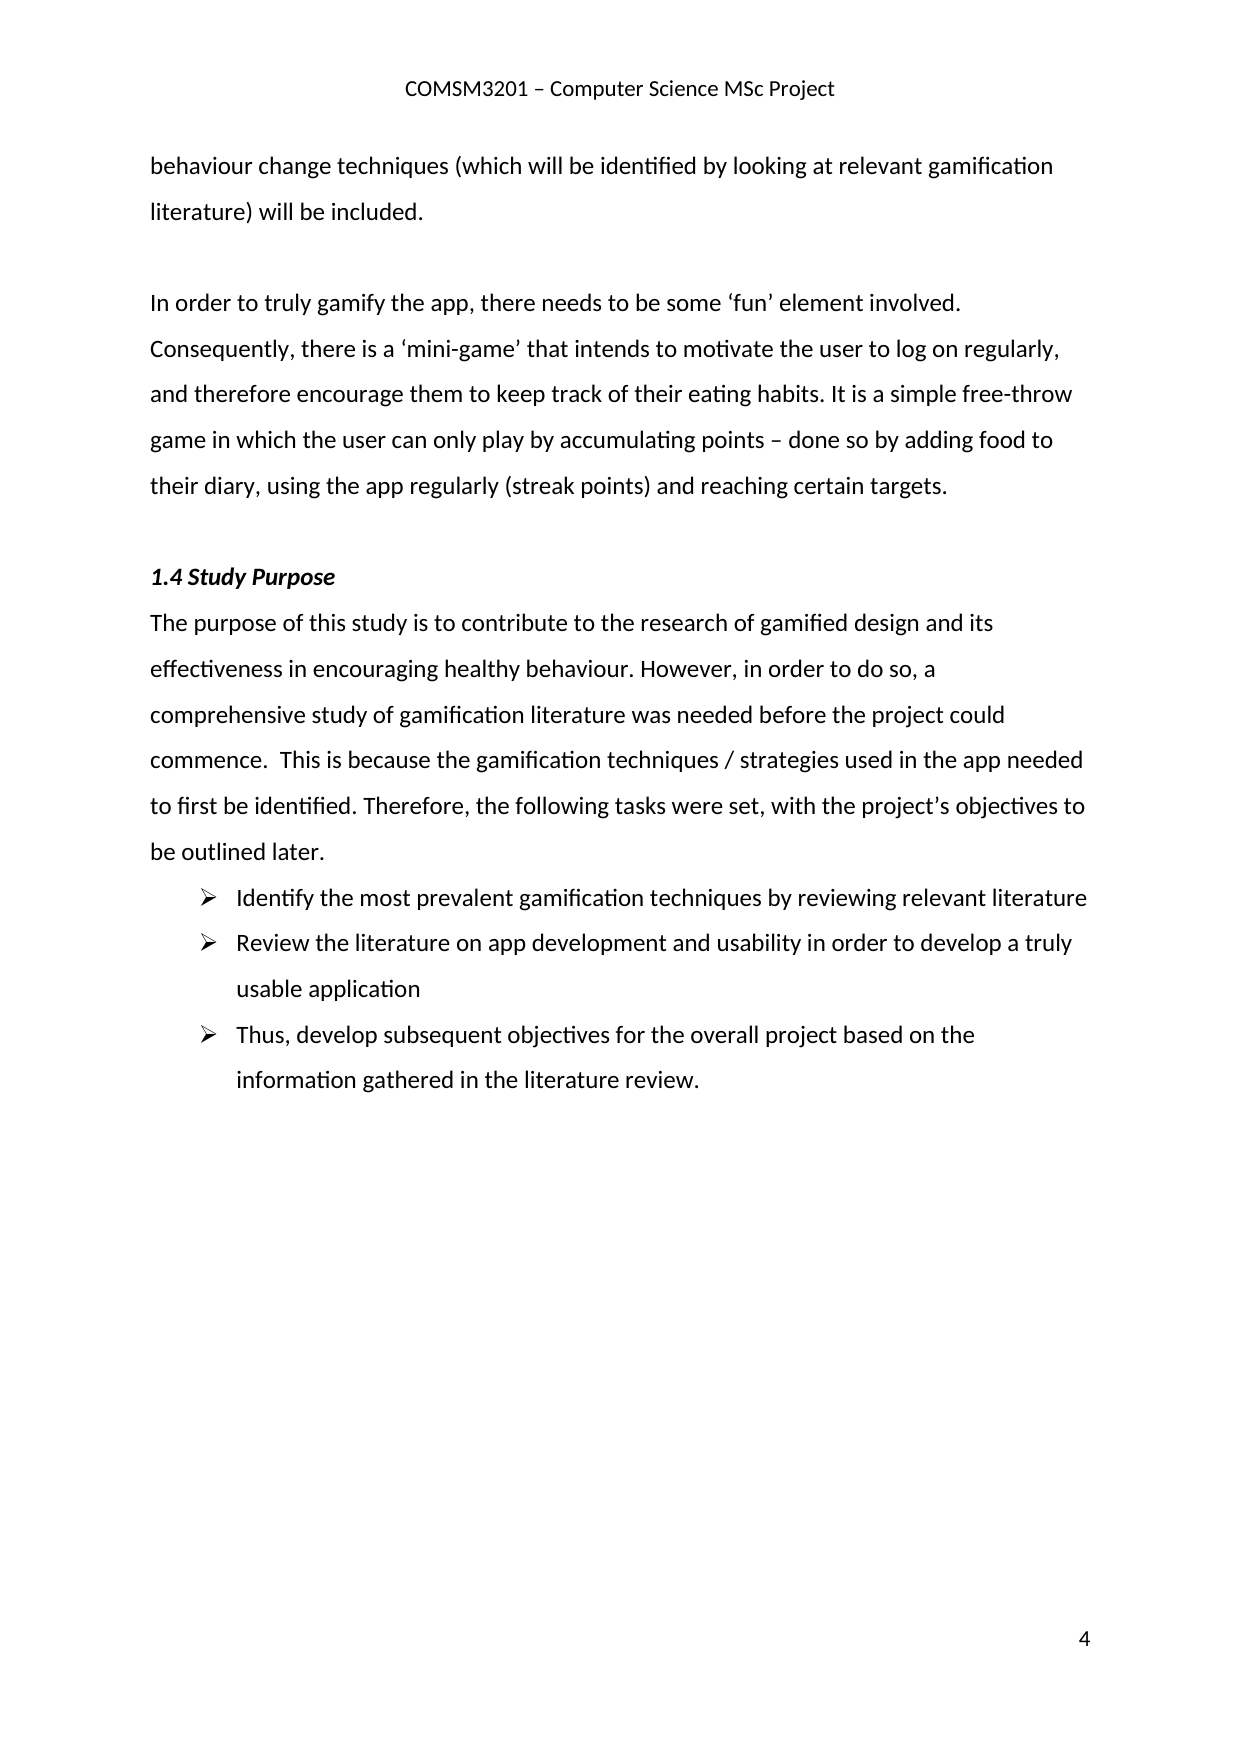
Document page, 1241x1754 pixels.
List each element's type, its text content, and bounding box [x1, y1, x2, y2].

list Identify the most prevalent gamification techniques by reviewing relevant literature [199, 882, 1090, 912]
text The purpose of this study is to contribute to the research of gamified design and its effectiveness in encouraging healthy behaviour. However, in order to do so, a comprehensive study of gamification literature was needed before the project could commence. This is because the gamification techniques / strategies used in the app needed to first be identified. Therefore, the following tasks were set, with the project’s objectives to be outlined later. [150, 607, 1090, 866]
list Review the literature on app development and usability in order to develop a truly usable application [199, 927, 1090, 1004]
list Thus, develop subsequent objectives for the overall project based on the information gathered in the literature review. [199, 1019, 1090, 1095]
text 1.4 Study Purpose [150, 562, 1090, 592]
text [150, 150, 1090, 226]
text In order to truly gamify the app, there needs to be some ‘fun’ element involved. Consequently, there is a ‘mini-game’ that intends to motivate the user to log on regularly, and therefore encourage them to keep track of their eating habits. It is a simple free-throw game in which the user can only play by accumulating points – done so by adding food to their diary, using the app regularly (streak points) and reaching certain targets. [150, 287, 1090, 501]
